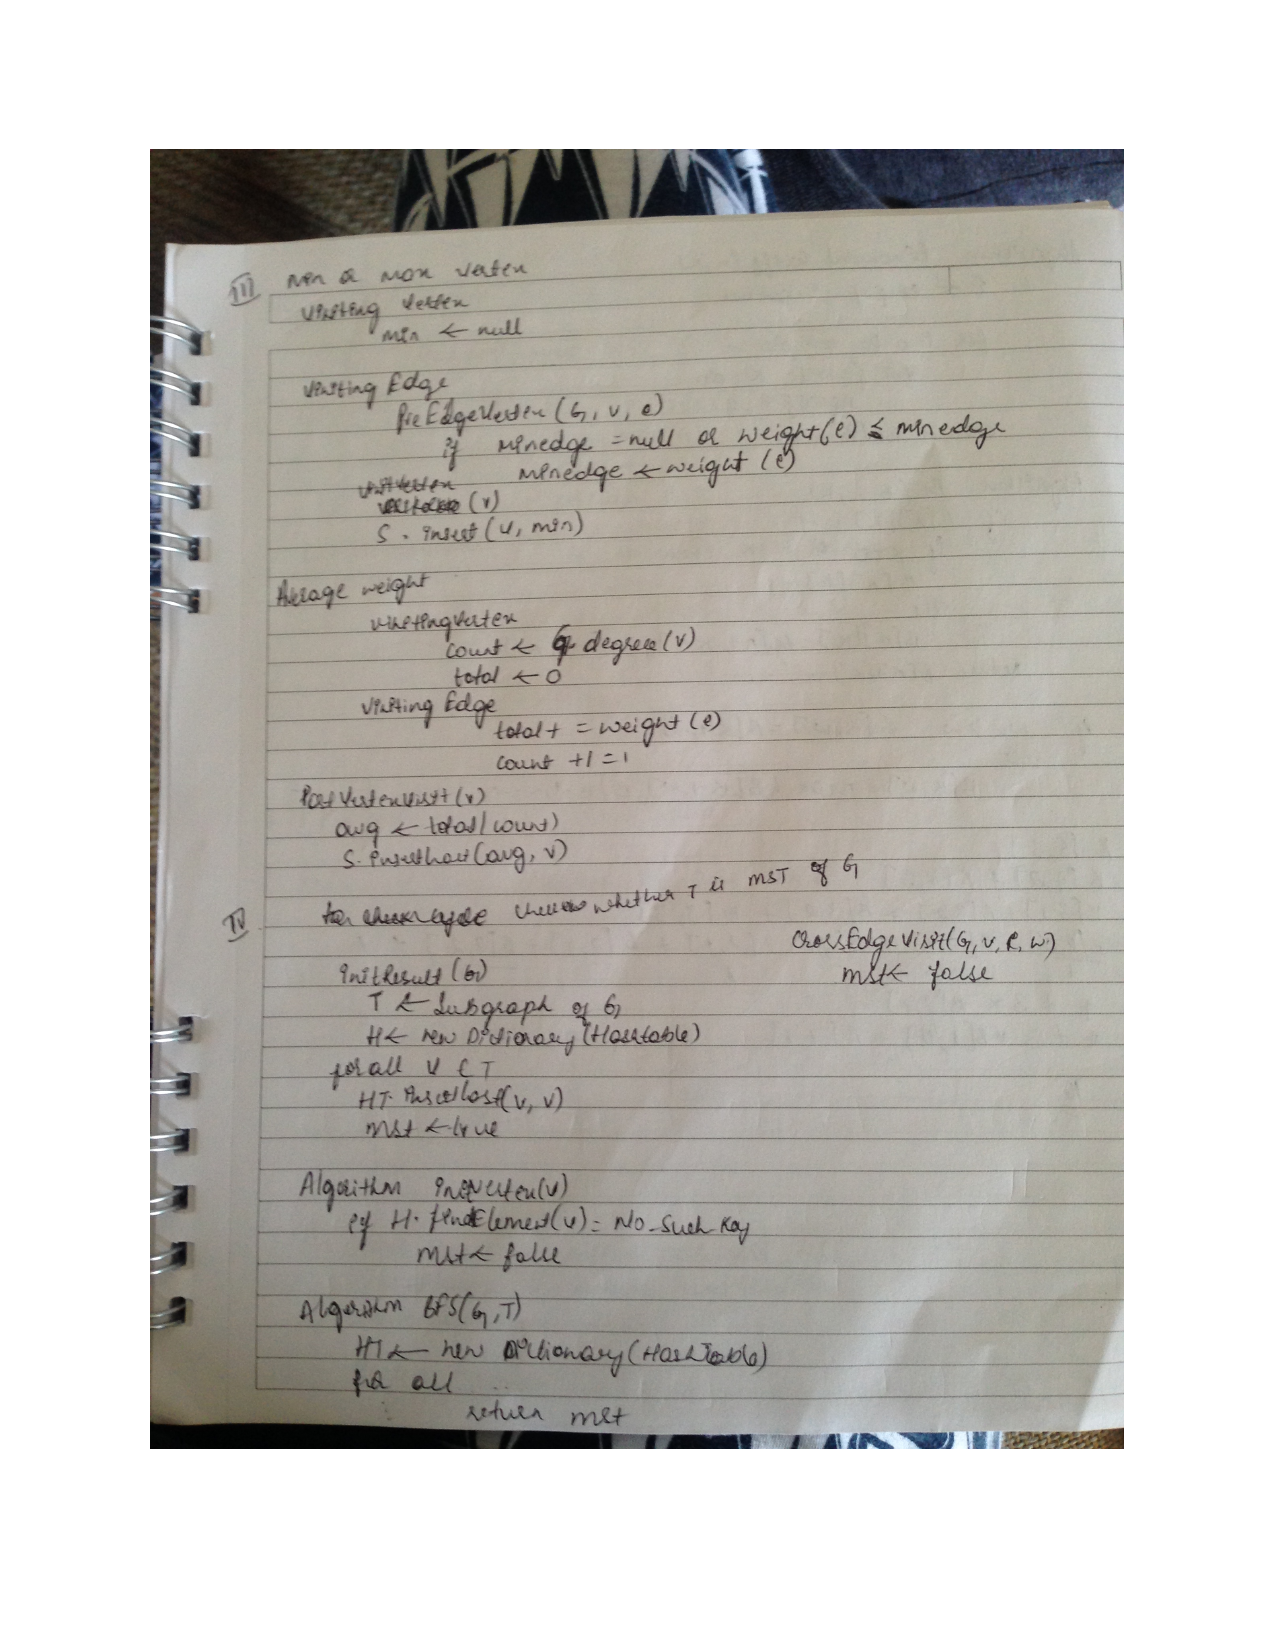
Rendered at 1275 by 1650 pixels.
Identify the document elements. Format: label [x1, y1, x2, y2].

picture [150, 149, 1124, 1449]
